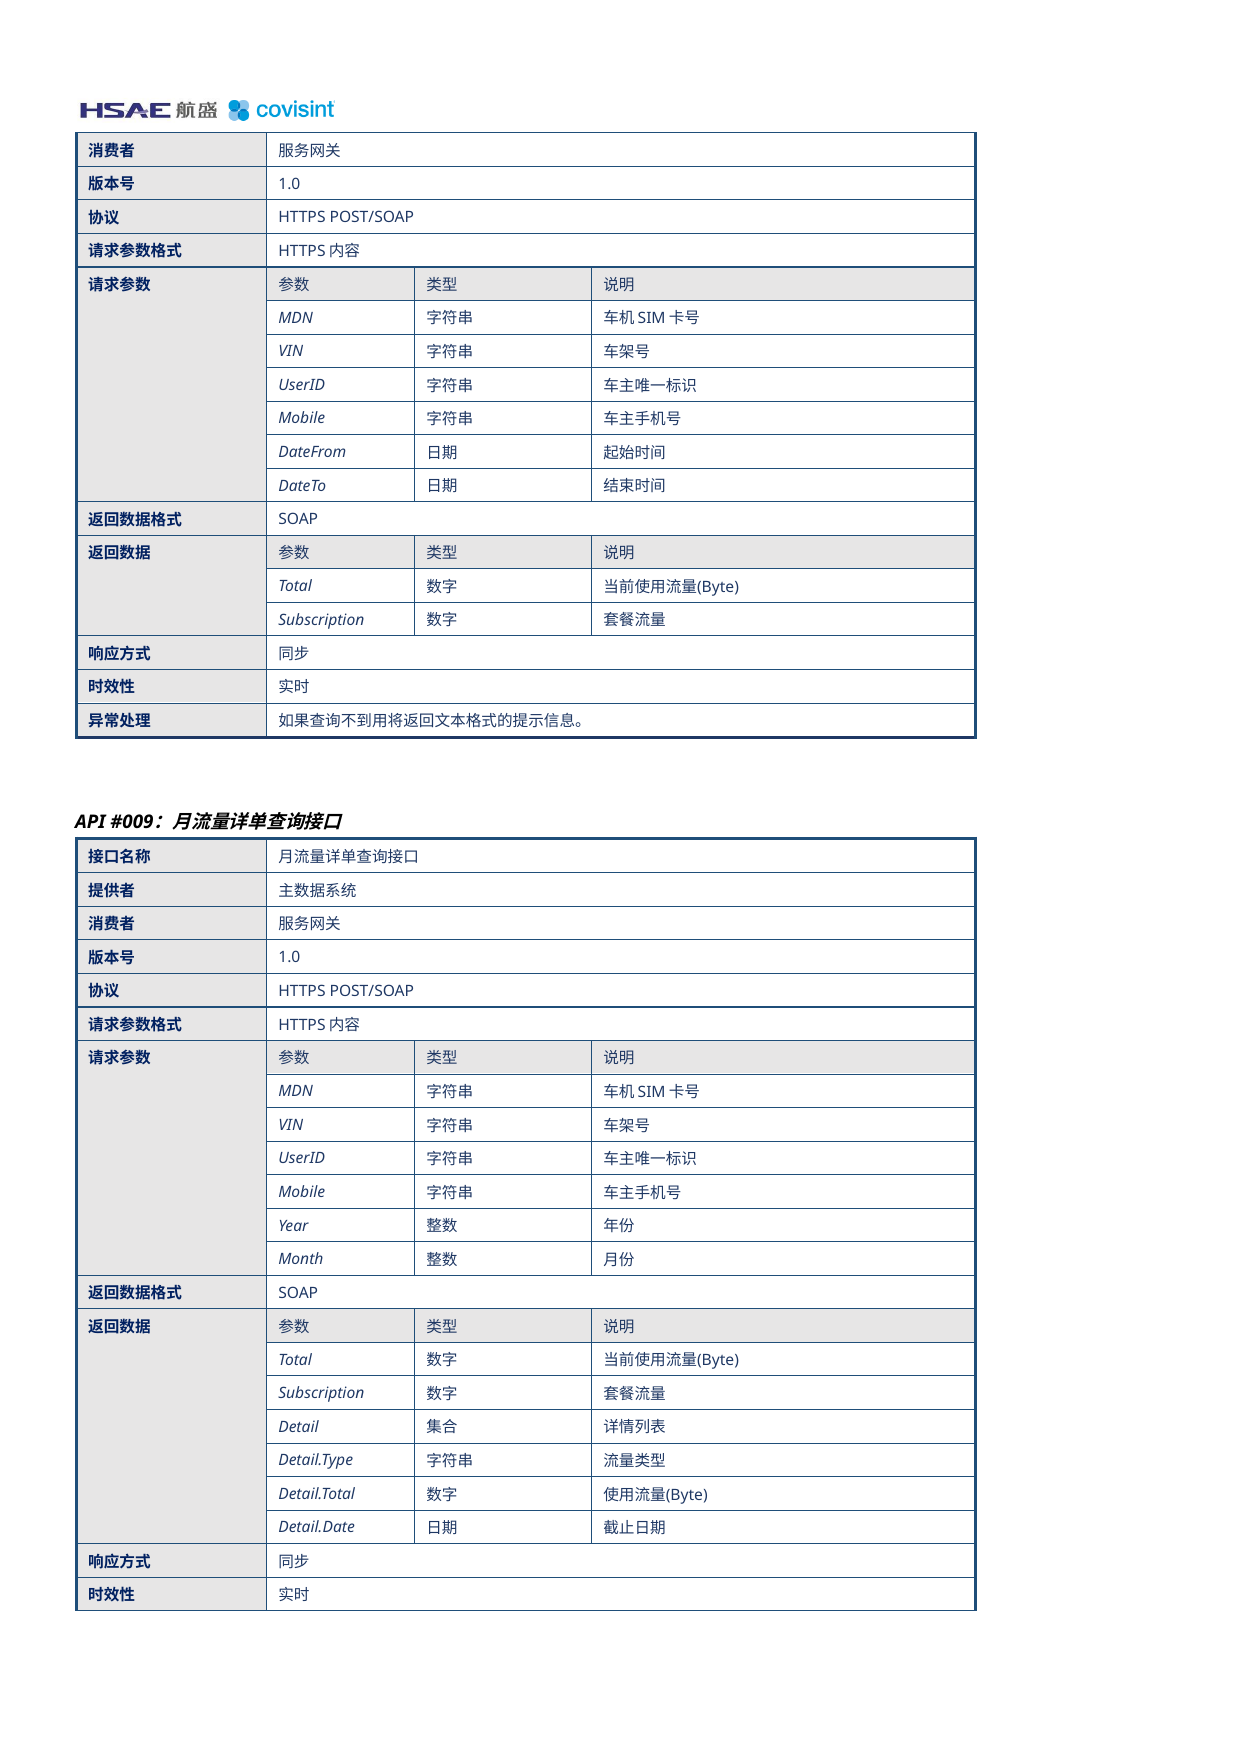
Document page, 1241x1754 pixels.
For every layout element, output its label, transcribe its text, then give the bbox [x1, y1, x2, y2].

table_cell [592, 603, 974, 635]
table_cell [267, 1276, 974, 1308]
text API #009：月流量详单查询接口 [75, 804, 1165, 837]
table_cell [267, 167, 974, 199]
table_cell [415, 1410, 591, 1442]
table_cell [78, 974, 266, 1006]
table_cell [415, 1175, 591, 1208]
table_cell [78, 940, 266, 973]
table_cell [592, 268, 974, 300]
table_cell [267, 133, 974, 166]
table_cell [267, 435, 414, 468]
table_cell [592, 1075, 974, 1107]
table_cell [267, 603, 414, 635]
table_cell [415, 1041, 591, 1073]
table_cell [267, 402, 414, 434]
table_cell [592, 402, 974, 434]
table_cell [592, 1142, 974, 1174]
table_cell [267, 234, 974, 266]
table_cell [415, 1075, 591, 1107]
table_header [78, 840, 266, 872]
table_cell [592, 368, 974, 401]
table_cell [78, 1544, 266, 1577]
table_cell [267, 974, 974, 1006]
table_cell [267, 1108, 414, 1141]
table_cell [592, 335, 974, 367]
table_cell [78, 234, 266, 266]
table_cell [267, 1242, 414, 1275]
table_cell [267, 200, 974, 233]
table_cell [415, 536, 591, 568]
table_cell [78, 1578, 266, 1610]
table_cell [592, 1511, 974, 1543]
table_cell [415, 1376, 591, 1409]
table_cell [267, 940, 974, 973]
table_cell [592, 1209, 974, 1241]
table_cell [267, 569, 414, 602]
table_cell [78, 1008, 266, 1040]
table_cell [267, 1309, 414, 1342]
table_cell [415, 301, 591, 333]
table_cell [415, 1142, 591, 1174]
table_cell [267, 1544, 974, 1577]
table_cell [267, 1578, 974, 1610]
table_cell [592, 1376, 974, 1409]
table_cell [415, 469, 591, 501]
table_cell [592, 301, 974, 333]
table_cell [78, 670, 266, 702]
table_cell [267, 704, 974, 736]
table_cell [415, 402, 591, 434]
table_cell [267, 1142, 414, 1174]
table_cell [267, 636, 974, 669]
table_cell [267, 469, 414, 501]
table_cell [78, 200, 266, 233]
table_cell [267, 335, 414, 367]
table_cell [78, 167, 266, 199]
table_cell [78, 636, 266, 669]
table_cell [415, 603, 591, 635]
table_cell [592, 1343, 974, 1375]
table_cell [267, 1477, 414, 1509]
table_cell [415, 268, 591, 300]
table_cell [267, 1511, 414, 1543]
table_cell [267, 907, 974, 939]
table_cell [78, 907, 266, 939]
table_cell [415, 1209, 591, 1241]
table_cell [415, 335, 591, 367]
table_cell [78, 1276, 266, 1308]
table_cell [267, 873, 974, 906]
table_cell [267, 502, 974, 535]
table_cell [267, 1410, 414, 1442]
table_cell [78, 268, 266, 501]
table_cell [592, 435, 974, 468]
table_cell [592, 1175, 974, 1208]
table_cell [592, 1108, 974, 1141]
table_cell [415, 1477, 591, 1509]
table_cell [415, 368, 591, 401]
picture [228, 88, 335, 132]
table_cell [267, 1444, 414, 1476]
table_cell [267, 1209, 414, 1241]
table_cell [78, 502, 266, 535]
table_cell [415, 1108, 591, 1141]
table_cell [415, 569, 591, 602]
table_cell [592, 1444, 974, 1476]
picture [75, 89, 224, 132]
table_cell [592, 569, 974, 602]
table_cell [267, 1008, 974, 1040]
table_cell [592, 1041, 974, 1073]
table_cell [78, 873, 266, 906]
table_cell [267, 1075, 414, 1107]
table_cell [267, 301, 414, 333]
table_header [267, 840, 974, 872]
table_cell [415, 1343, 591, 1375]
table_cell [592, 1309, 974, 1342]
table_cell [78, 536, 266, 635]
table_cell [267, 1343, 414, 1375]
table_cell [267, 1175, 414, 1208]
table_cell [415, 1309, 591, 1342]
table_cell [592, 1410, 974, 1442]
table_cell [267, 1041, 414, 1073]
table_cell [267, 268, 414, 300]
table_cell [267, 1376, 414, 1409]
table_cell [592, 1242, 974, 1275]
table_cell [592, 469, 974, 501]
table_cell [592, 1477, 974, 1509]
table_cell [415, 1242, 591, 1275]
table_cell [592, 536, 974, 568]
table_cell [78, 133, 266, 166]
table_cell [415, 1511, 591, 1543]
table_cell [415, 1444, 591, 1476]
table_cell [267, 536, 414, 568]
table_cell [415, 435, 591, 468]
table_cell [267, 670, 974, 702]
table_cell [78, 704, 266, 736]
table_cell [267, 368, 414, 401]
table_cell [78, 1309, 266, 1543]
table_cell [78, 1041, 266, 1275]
